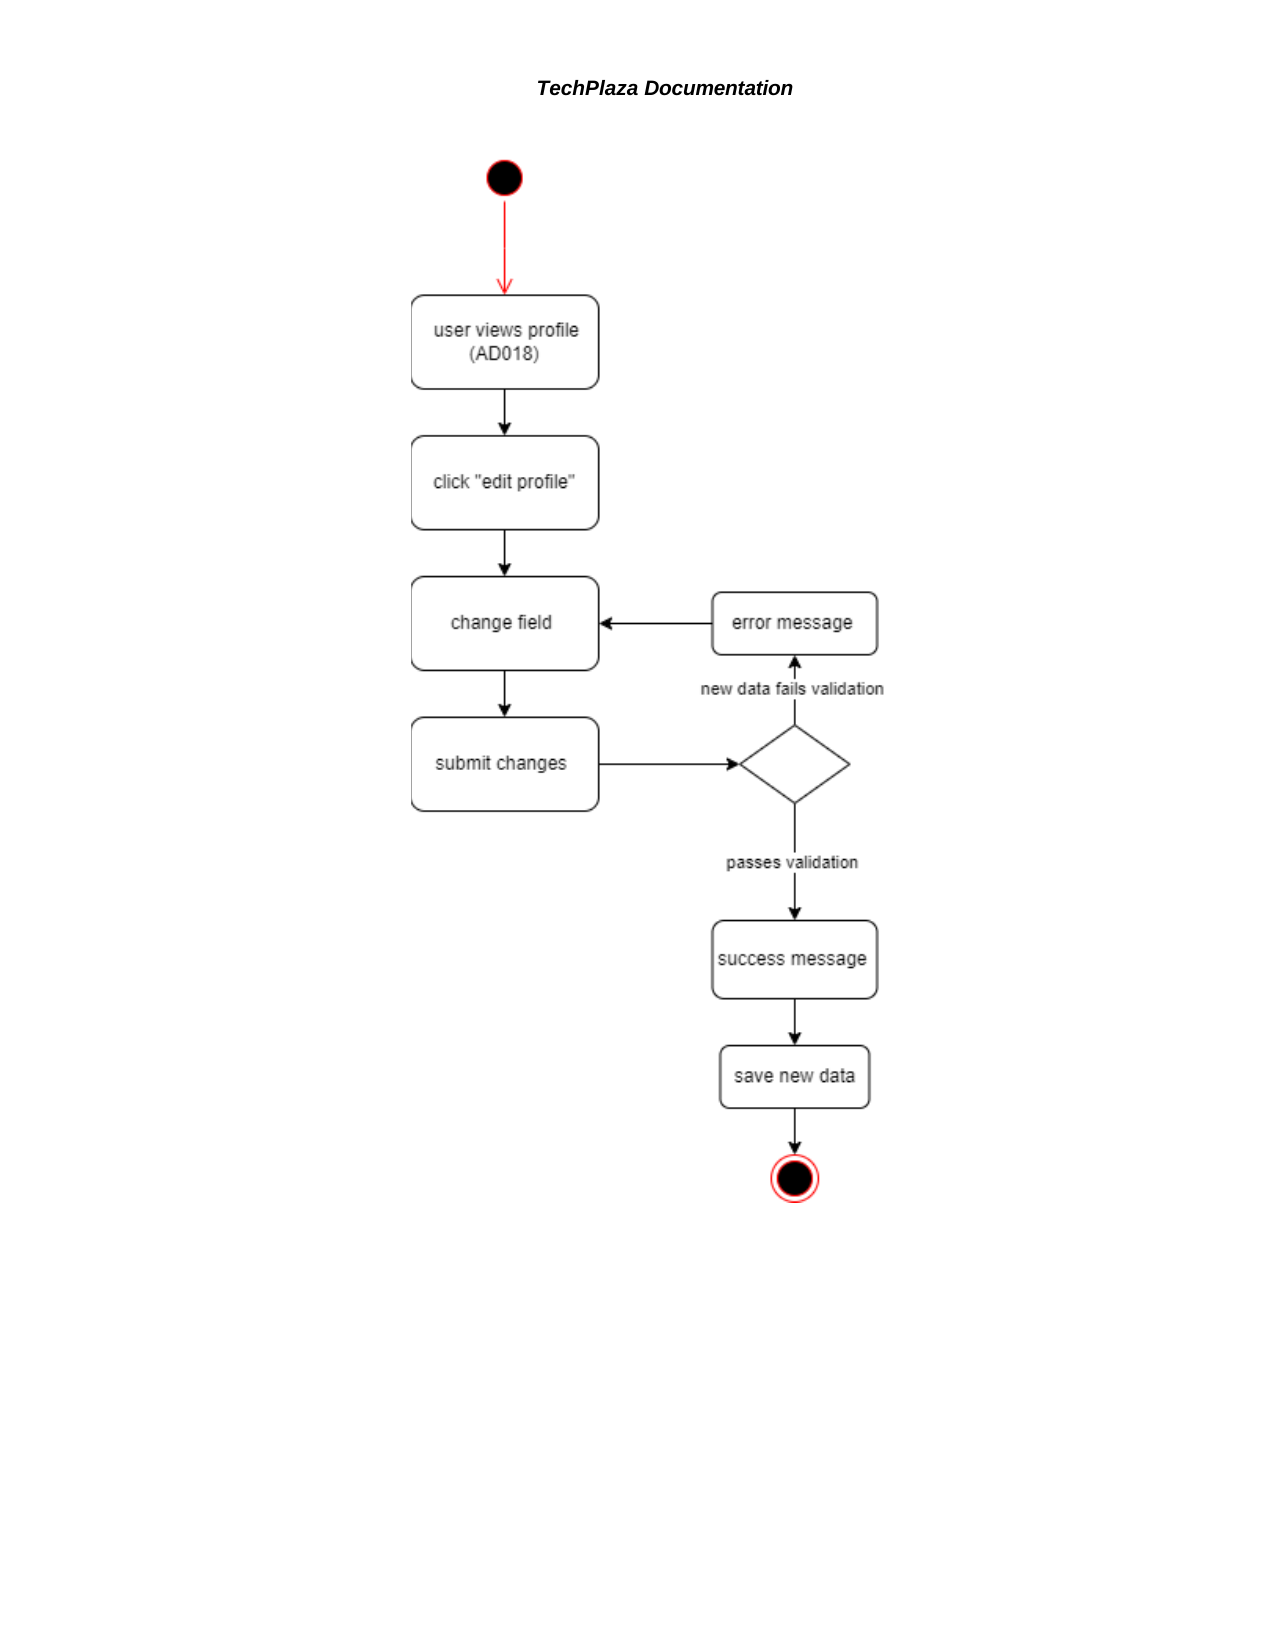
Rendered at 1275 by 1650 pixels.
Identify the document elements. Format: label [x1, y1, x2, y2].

picture [411, 154, 889, 1203]
